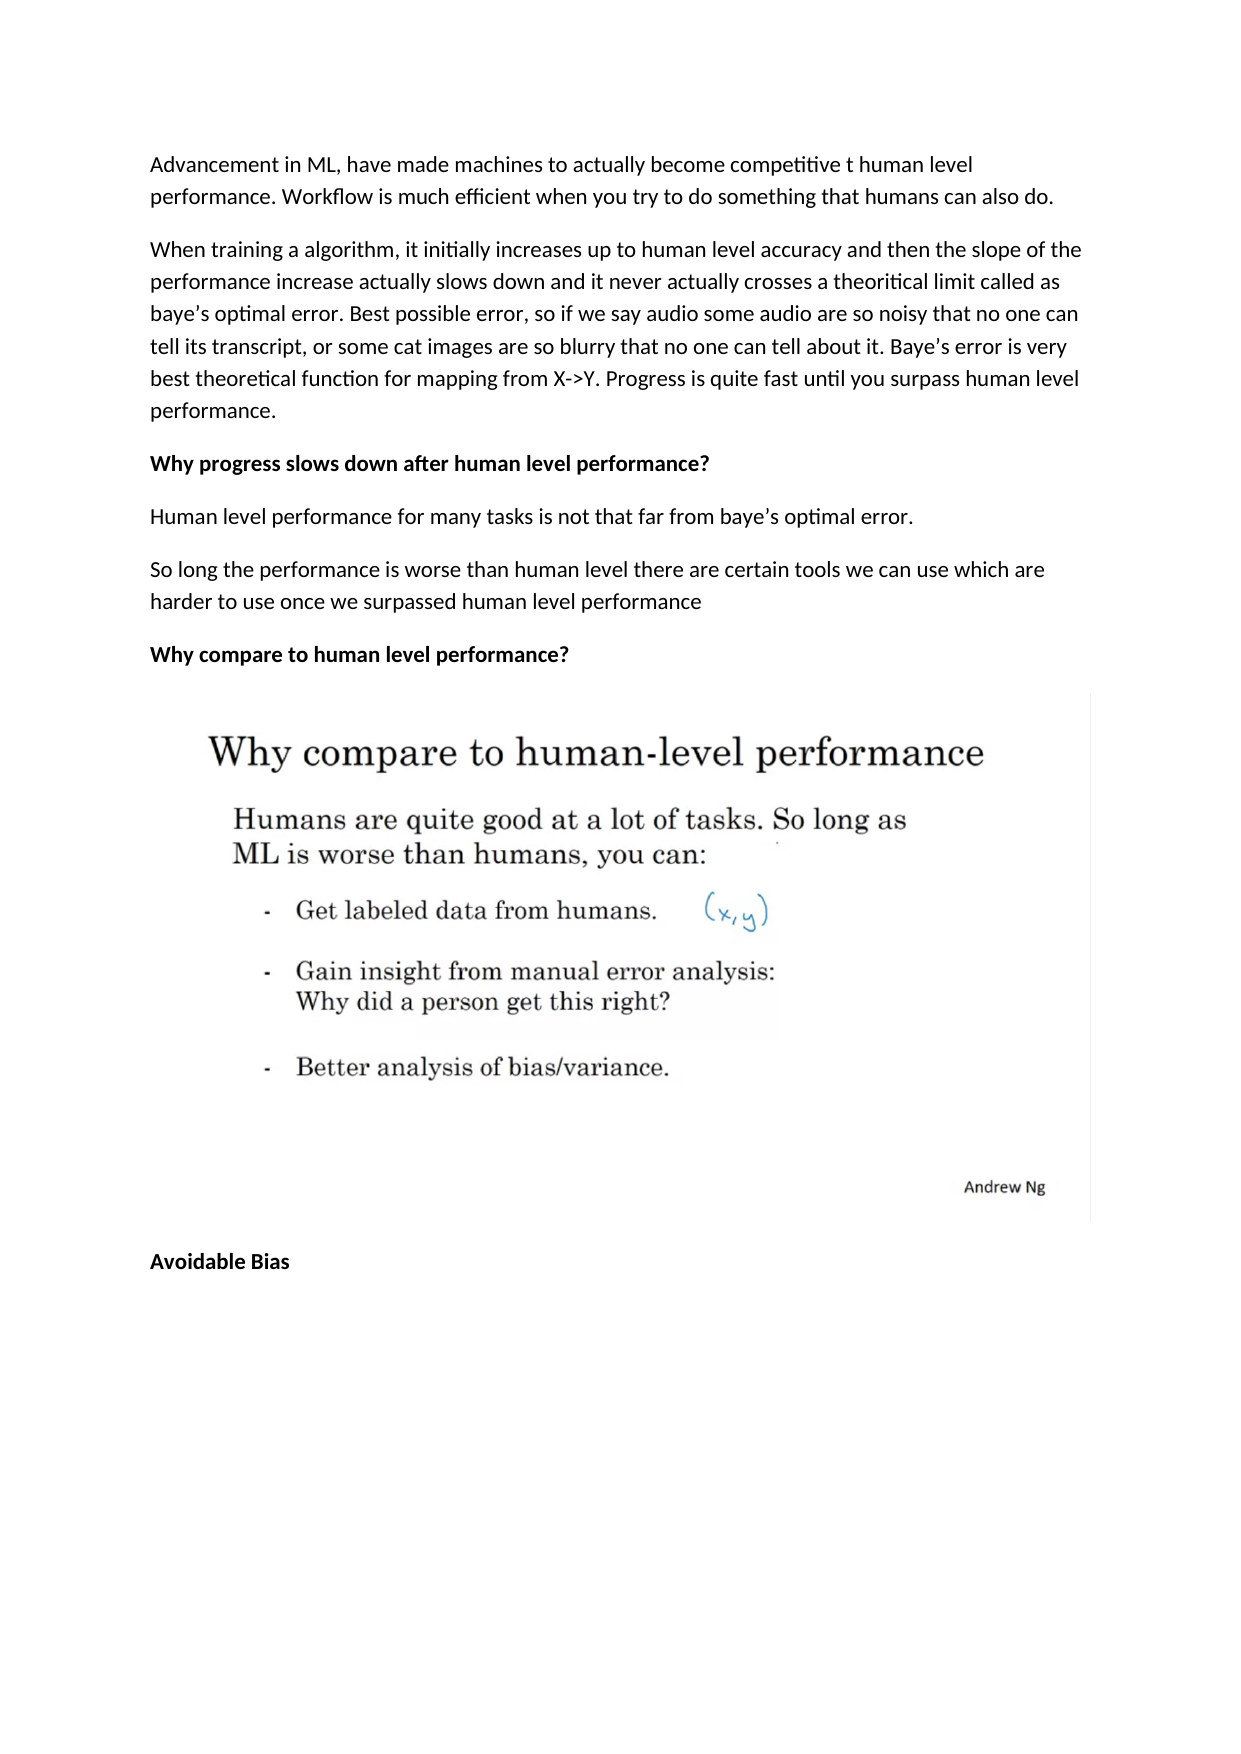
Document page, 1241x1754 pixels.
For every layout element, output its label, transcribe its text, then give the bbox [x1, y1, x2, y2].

text Avoidable Bias [150, 1247, 1090, 1275]
text So long the performance is worse than human level there are certain tools we can use which are harder to use once we surpassed human level performance [150, 555, 1090, 615]
text Why compare to human level performance? [150, 640, 1090, 668]
text Human level performance for many tasks is not that far from baye’s optimal error. [150, 502, 1090, 530]
text Advancement in ML, have made machines to actually become competitive t human level performance. Workflow is much efficient when you try to do something that humans can also do. [150, 150, 1090, 210]
picture [150, 693, 1091, 1222]
text When training a algorithm, it initially increases up to human level accuracy and then the slope of the performance increase actually slows down and it never actually crosses a theoritical limit called as baye’s optimal error. Best possible error, so if we say audio some audio are so noisy that no one can tell its transcript, or some cat images are so blurry that no one can tell about it. Baye’s error is very best theoretical function for mapping from X->Y. Progress is quite fast until you surpass human level performance. [150, 235, 1090, 424]
text Why progress slows down after human level performance? [150, 449, 1090, 477]
